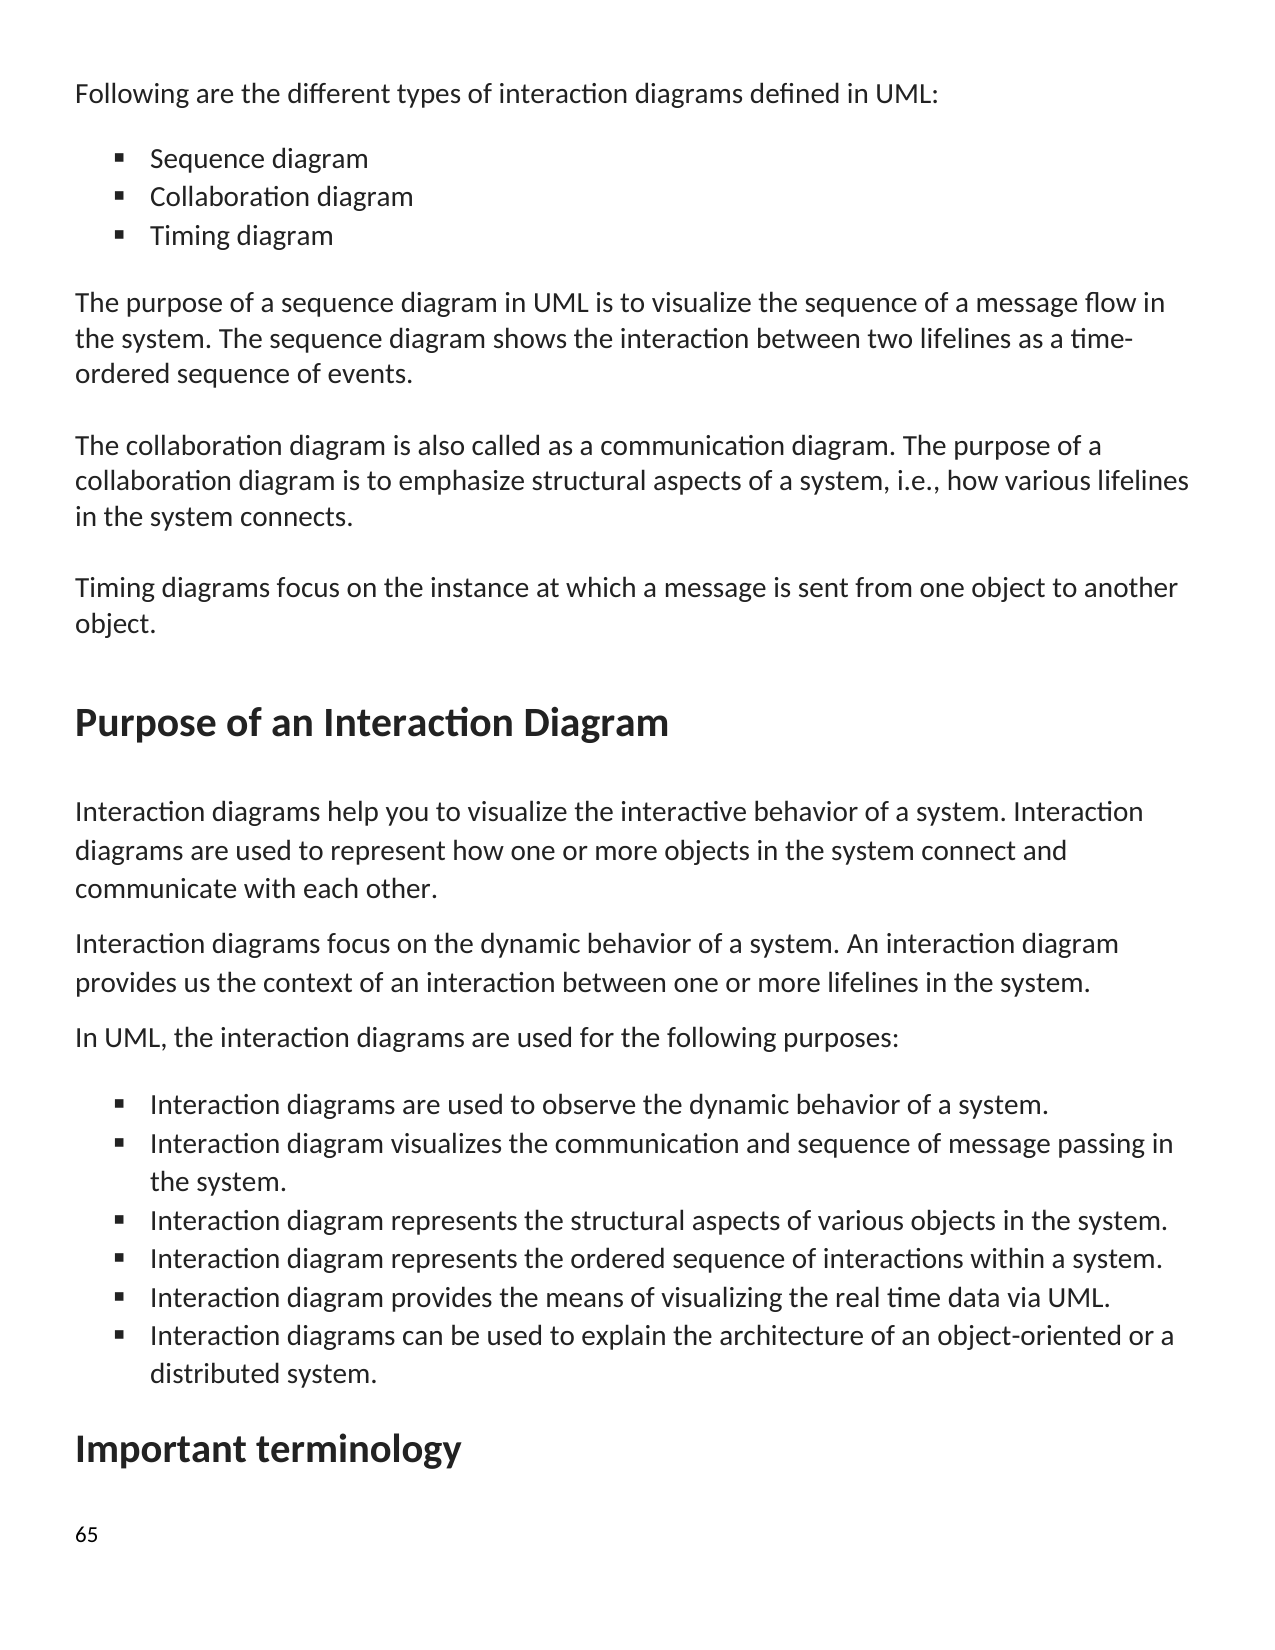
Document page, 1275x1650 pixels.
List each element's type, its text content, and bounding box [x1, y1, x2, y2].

subtitle Important terminology [75, 1423, 1200, 1473]
text Following are the different types of interaction diagrams defined in UML: [75, 75, 1200, 111]
list Interaction diagram represents the structural aspects of various objects in the system. [112, 1202, 1200, 1237]
text The collaboration diagram is also called as a communication diagram. The purpose of a collaboration diagram is to emphasize structural aspects of a system, i.e., how various lifelines in the system connects. [75, 427, 1200, 534]
list Timing diagram [112, 217, 1200, 252]
subtitle Purpose of an Interaction Diagram [75, 696, 1200, 746]
text Timing diagrams focus on the instance at which a message is sent from one object to another object. [75, 569, 1200, 641]
text The purpose of a sequence diagram in UML is to visualize the sequence of a message flow in the system. The sequence diagram shows the interaction between two lifelines as a time-ordered sequence of events. [75, 284, 1200, 391]
list Sequence diagram [112, 140, 1200, 175]
text Interaction diagrams help you to visualize the interactive behavior of a system. Interaction diagrams are used to represent how one or more objects in the system connect and communicate with each other. [75, 793, 1200, 906]
text Interaction diagrams focus on the dynamic behavior of a system. An interaction diagram provides us the context of an interaction between one or more lifelines in the system. [75, 925, 1200, 999]
text In UML, the interaction diagrams are used for the following purposes: [75, 1019, 1200, 1054]
list Interaction diagram provides the means of visualizing the real time data via UML. [112, 1279, 1200, 1314]
list Interaction diagram visualizes the communication and sequence of message passing in the system. [112, 1125, 1200, 1199]
list Interaction diagrams are used to observe the dynamic behavior of a system. [112, 1086, 1200, 1122]
list Collaboration diagram [112, 178, 1200, 214]
list Interaction diagrams can be used to explain the architecture of an object-oriented or a distributed system. [112, 1317, 1200, 1391]
list Interaction diagram represents the ordered sequence of interactions within a system. [112, 1240, 1200, 1276]
